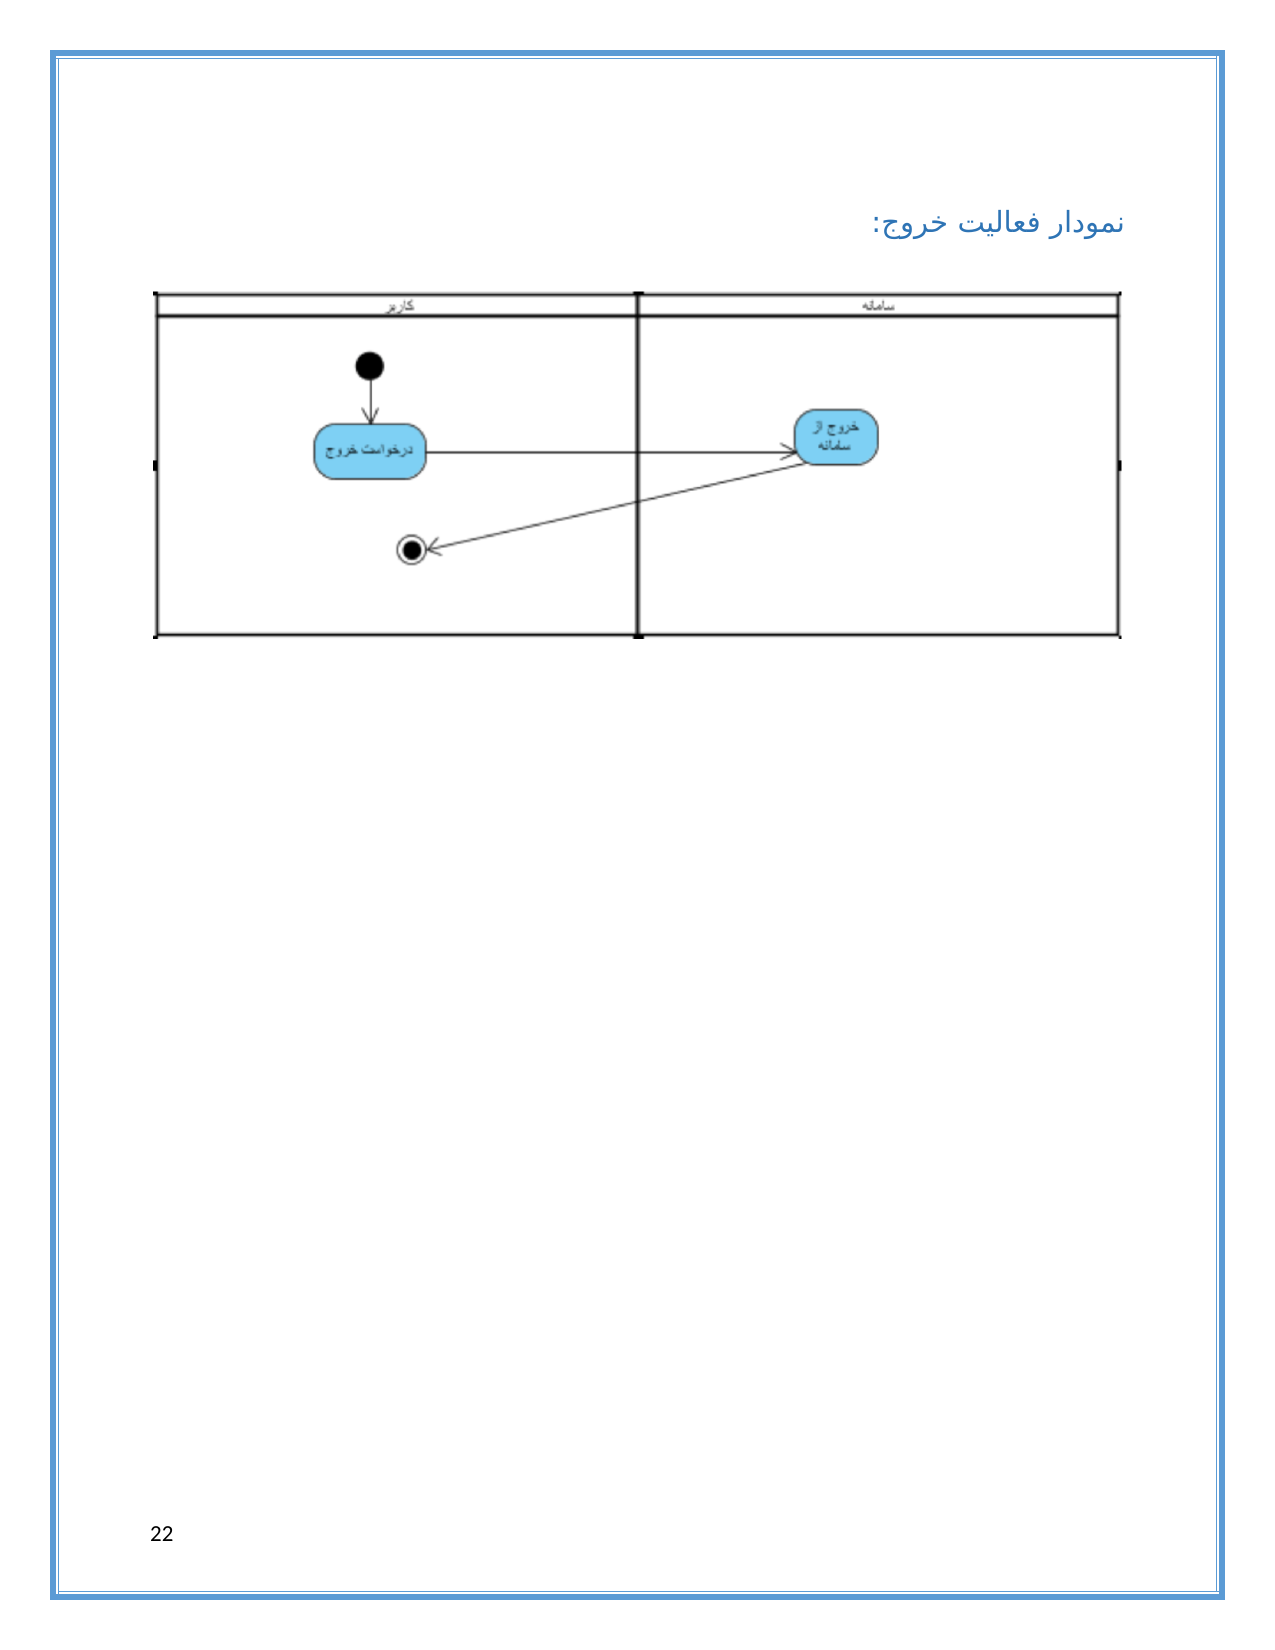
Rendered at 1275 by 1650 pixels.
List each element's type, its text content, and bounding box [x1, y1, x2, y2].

picture [151, 288, 1125, 640]
subtitle نمودار فعالیت خروج: [150, 205, 1125, 239]
